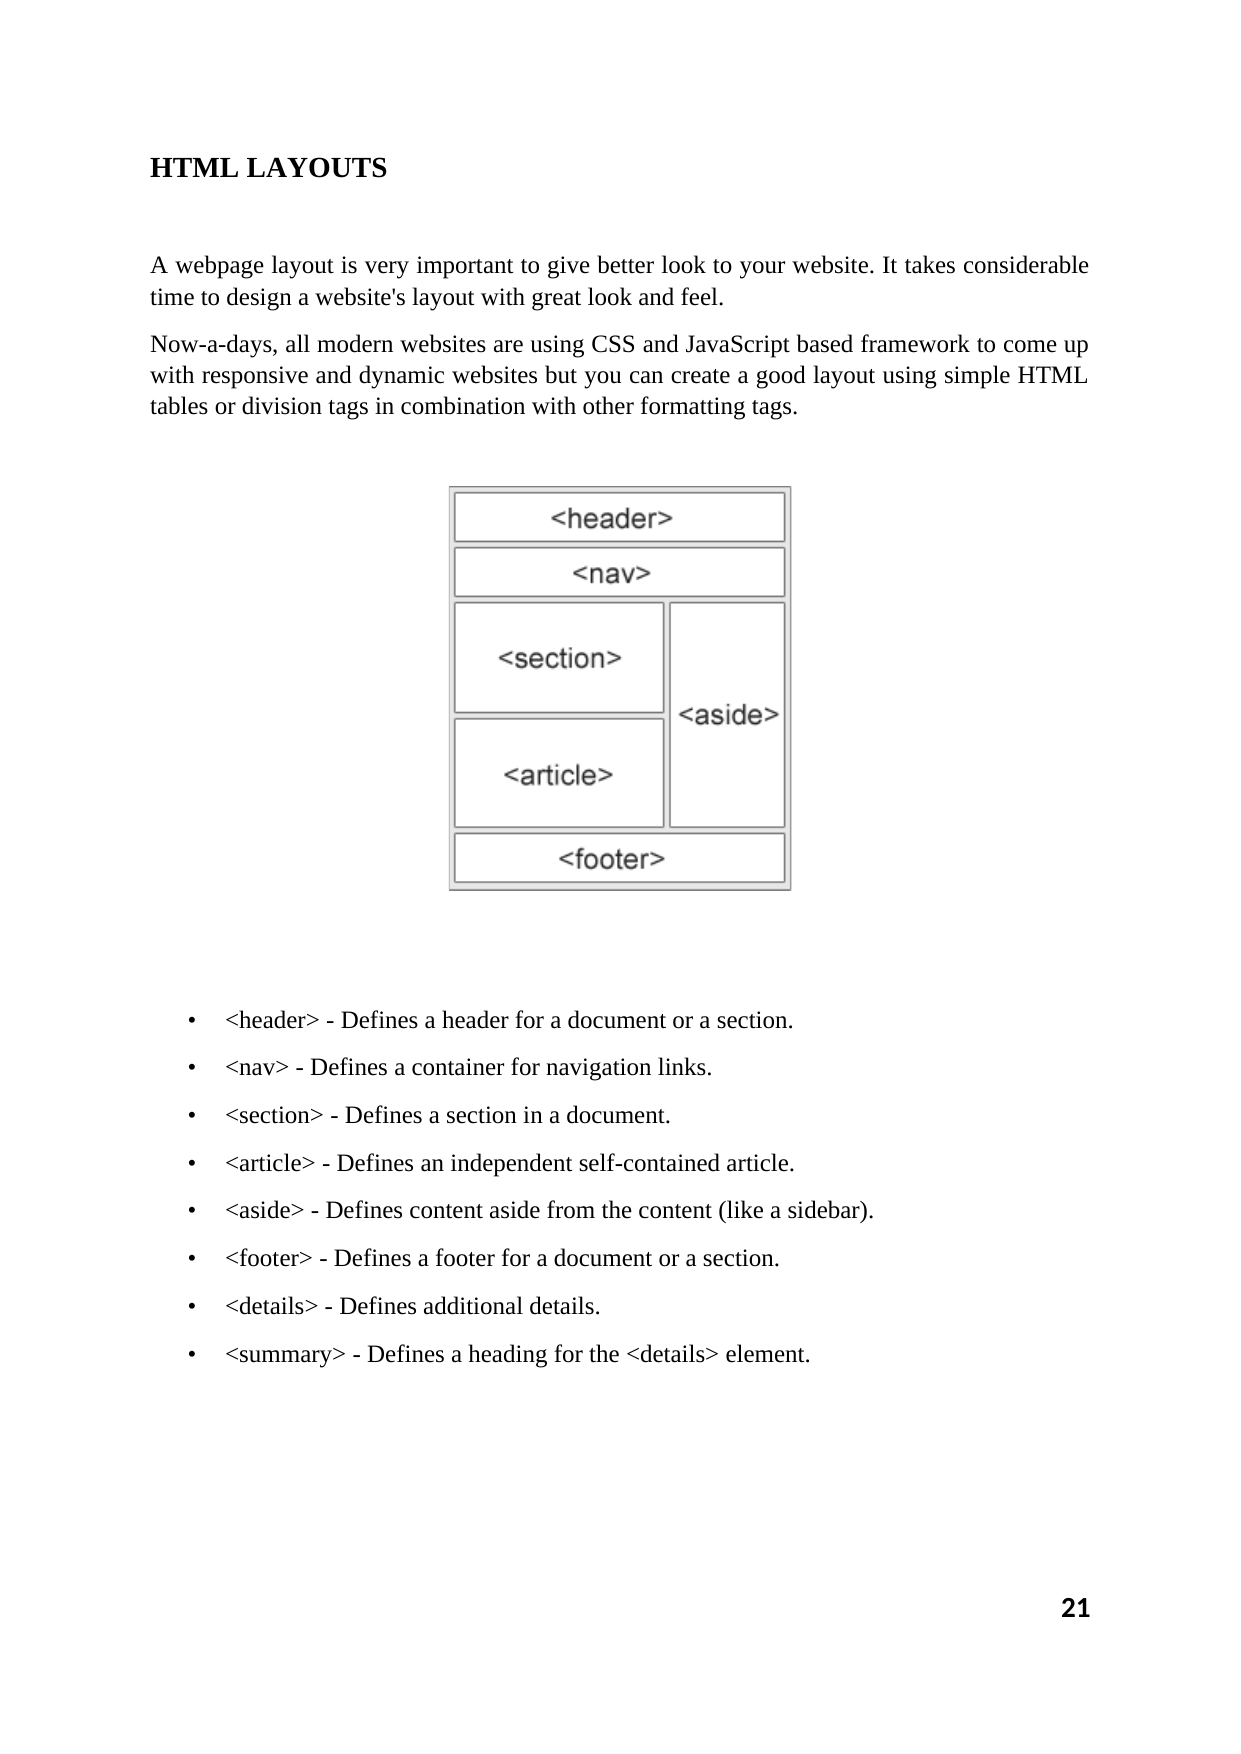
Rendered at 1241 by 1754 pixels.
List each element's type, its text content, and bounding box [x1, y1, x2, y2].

list <summary> - Defines a heading for the <details> element. [187, 1339, 1090, 1367]
list <details> - Defines additional details. [187, 1291, 1090, 1320]
list <footer> - Defines a footer for a document or a section. [187, 1243, 1090, 1272]
list <article> - Defines an independent self-contained article. [187, 1148, 1090, 1177]
list <aside> - Defines content aside from the content (like a sidebar). [187, 1196, 1090, 1224]
text HTML LAYOUTS [150, 150, 1090, 183]
picture [448, 486, 792, 891]
list <section> - Defines a section in a document. [187, 1100, 1090, 1129]
text Now-a-days, all modern websites are using CSS and JavaScript based framework to come up with responsive and dynamic websites but you can create a good layout using simple HTML tables or division tags in combination with other formatting tags. [150, 329, 1090, 420]
list <nav> - Defines a container for navigation links. [187, 1052, 1090, 1081]
list <header> - Defines a header for a document or a section. [187, 1005, 1090, 1033]
text A webpage layout is very important to give better look to your website. It takes considerable time to design a website's layout with great look and feel. [150, 251, 1090, 310]
